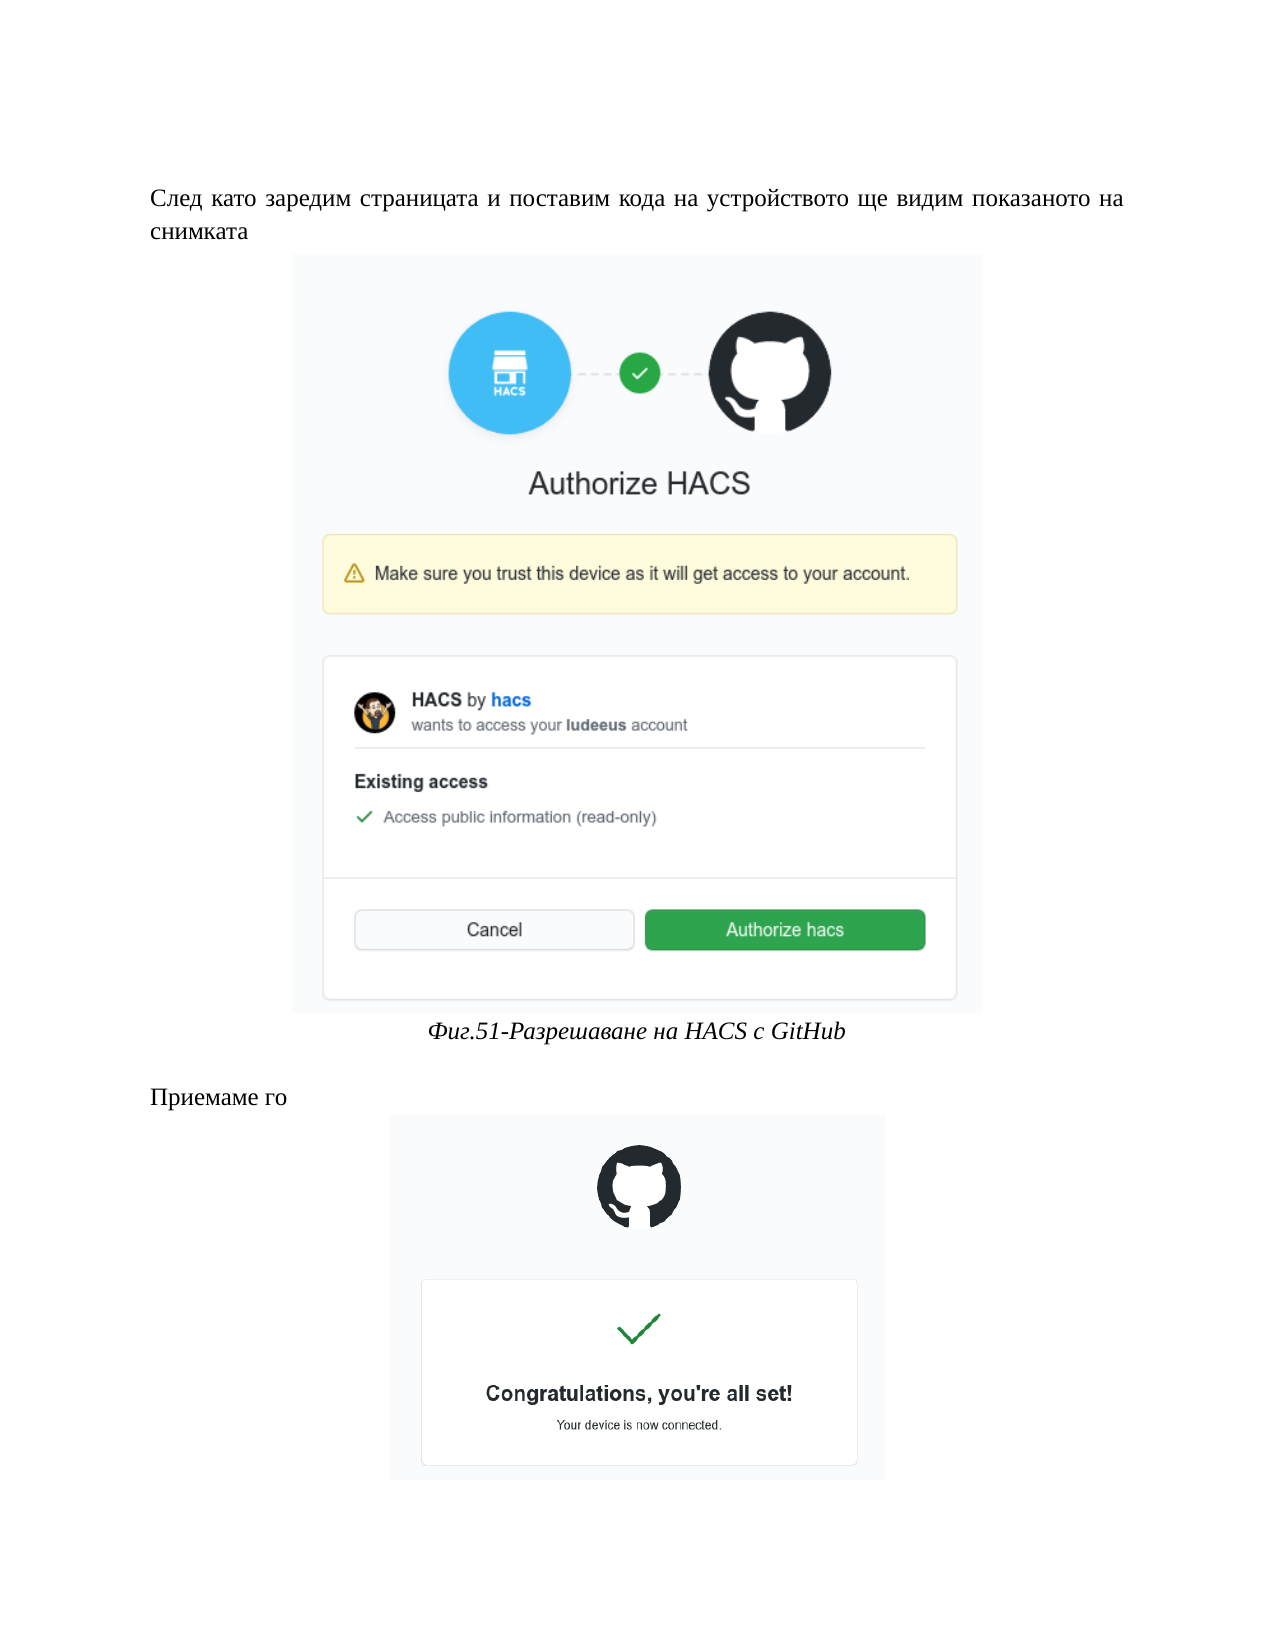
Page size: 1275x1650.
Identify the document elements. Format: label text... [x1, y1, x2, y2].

picture [389, 1115, 886, 1480]
text След като заредим страницата и поставим кода на устройството ще видим показаното на снимката [150, 183, 1125, 245]
text Фиг.51-Разрешаване на HACS с GitHub [150, 1016, 1125, 1045]
text Приемаме го [150, 1082, 1125, 1111]
picture [292, 249, 983, 1013]
